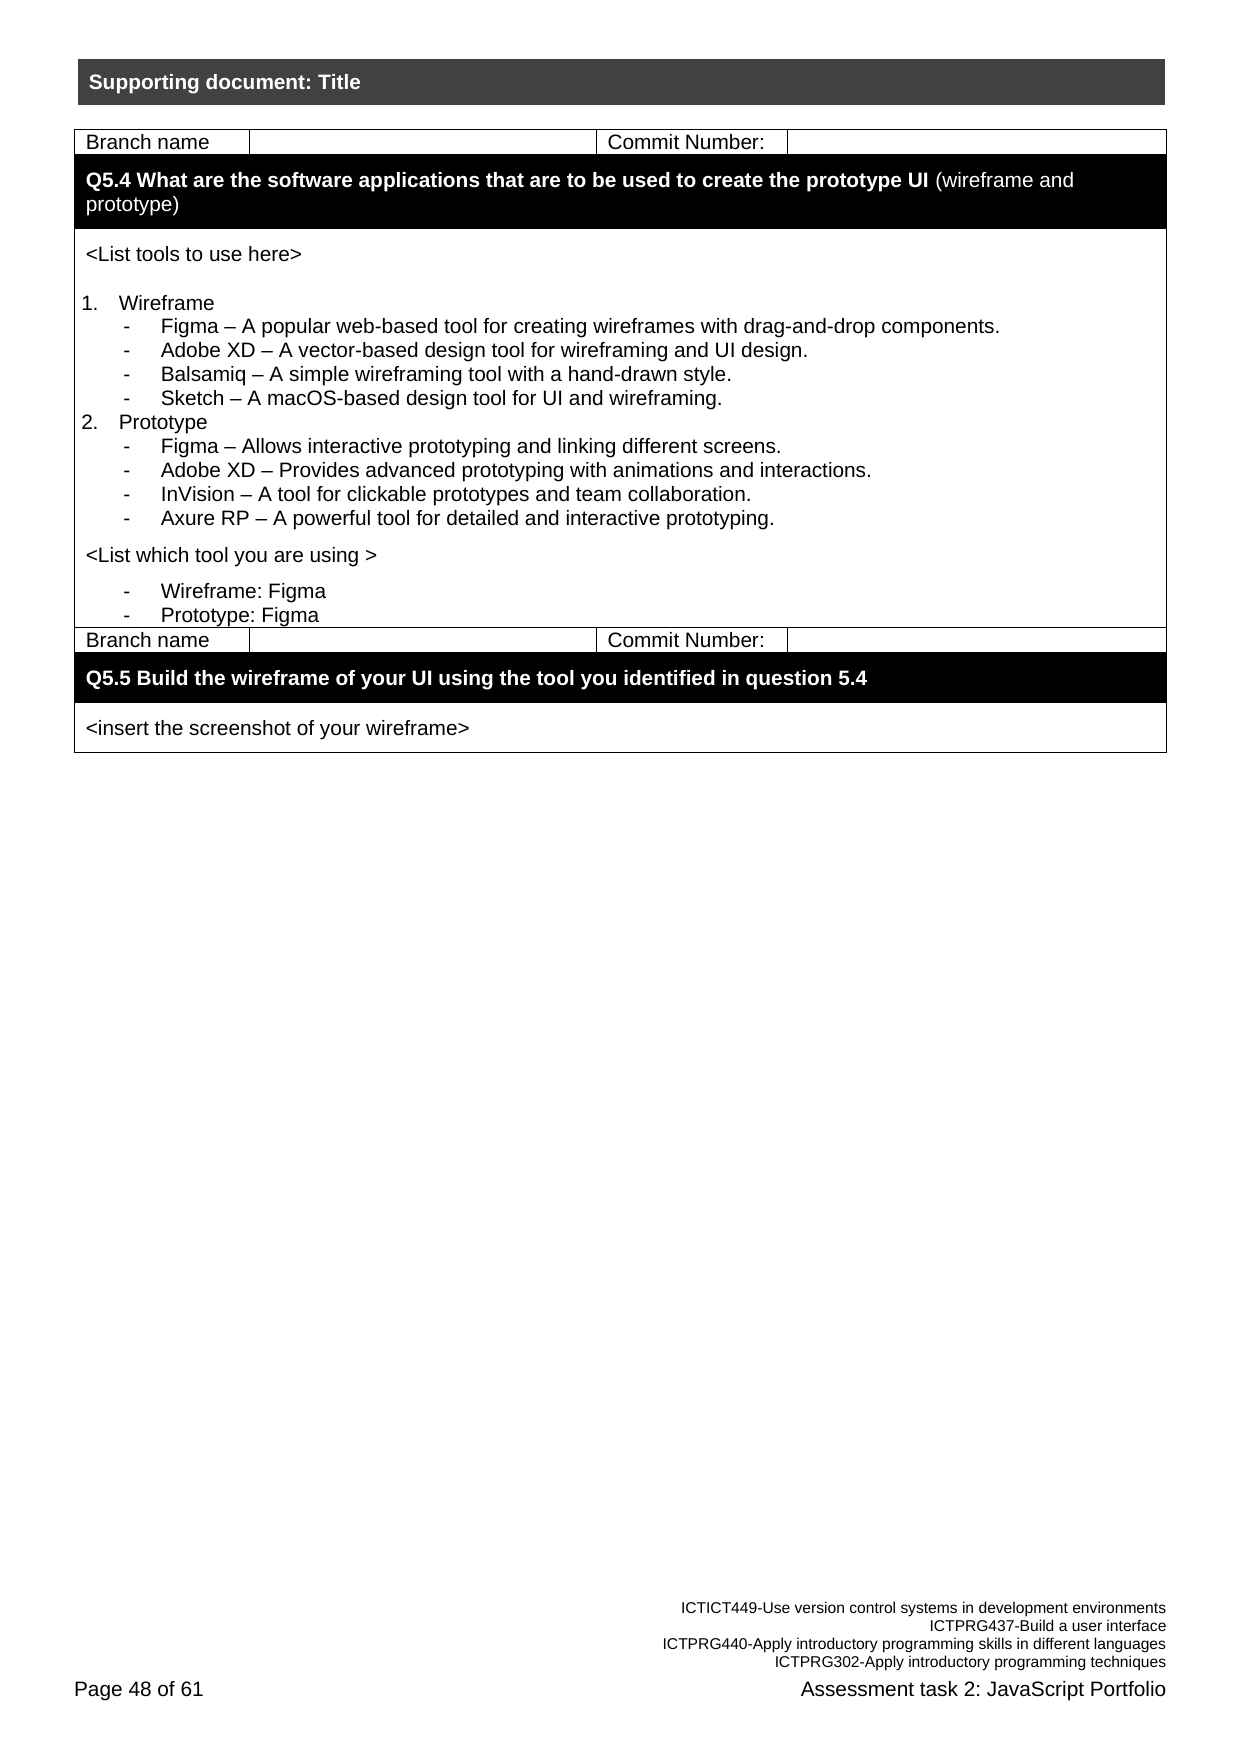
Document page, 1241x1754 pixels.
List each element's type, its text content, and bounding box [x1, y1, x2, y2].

table_cell Q5.5 Build the wireframe of your UI using the tool you identified in question 5.4 [75, 653, 1166, 702]
table_cell [788, 628, 1166, 652]
table_cell Commit Number: [597, 130, 787, 154]
table_cell <insert the screenshot of your wireframe> [75, 703, 1166, 752]
table_cell Commit Number: [597, 628, 787, 652]
table_cell [250, 628, 596, 652]
table_cell [788, 130, 1166, 154]
table_cell [250, 130, 596, 154]
table_cell Branch name [75, 130, 249, 154]
table_cell Q5.4 What are the software applications that are to be used to create the prototype UI (wireframe and prototype) [75, 155, 1166, 228]
table_cell Branch name [75, 628, 249, 652]
table_cell <List tools to use here> Wireframe Figma – A popular web-based tool for creating wireframes with drag-and-drop components. Adobe XD – A vector-based design tool for wireframing and UI design. Balsamiq – A simple wireframing tool with a hand-drawn style. Sketch – A macOS-based design tool for UI and wireframing. Prototype Figma – Allows interactive prototyping and linking different screens. Adobe XD – Provides advanced prototyping with animations and interactions. InVision – A tool for clickable prototypes and team collaboration. Axure RP – A powerful tool for detailed and interactive prototyping. <List which tool you are using > Wireframe: Figma Prototype: Figma [75, 229, 1166, 627]
